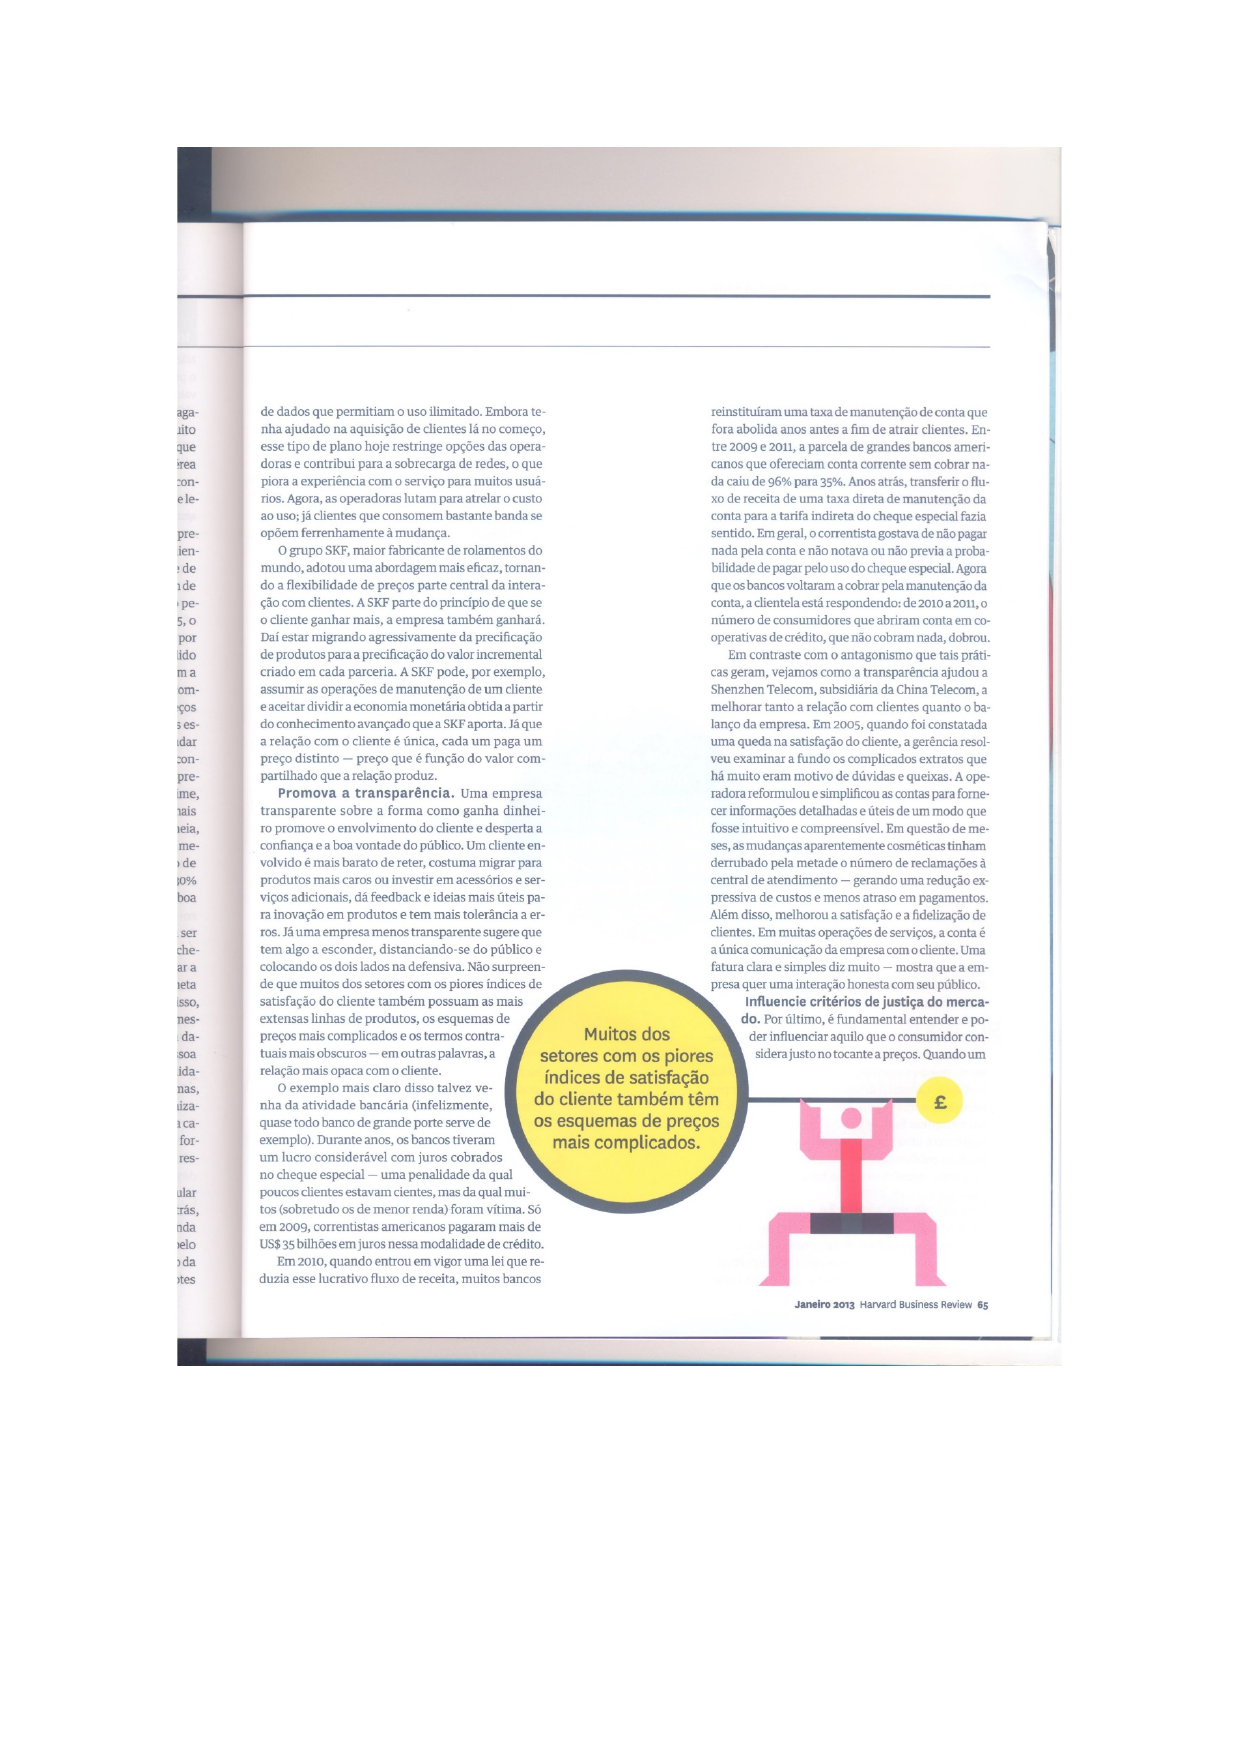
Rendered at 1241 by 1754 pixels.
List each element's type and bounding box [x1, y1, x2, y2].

picture [177, 147, 1062, 1366]
